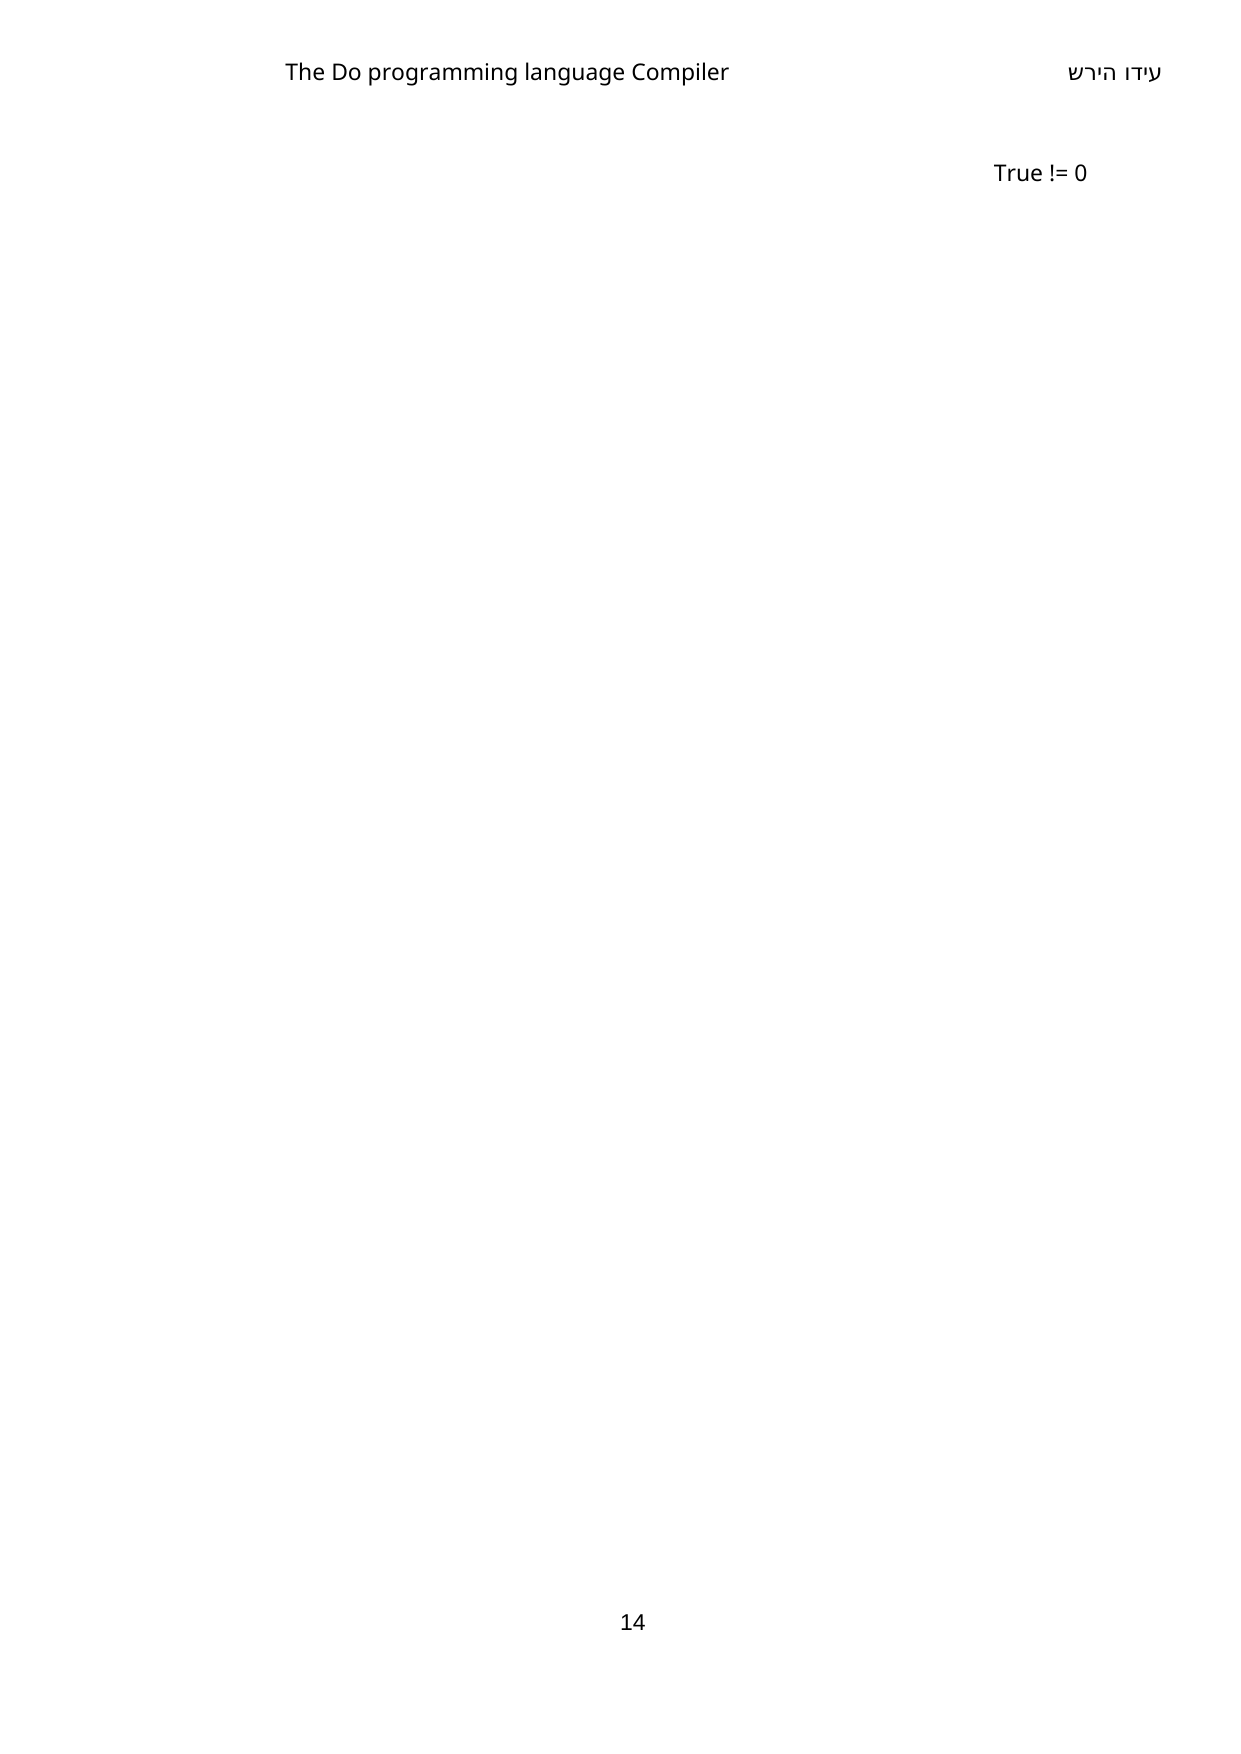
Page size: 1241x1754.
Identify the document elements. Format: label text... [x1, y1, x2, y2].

text True != 0 [103, 157, 1087, 188]
